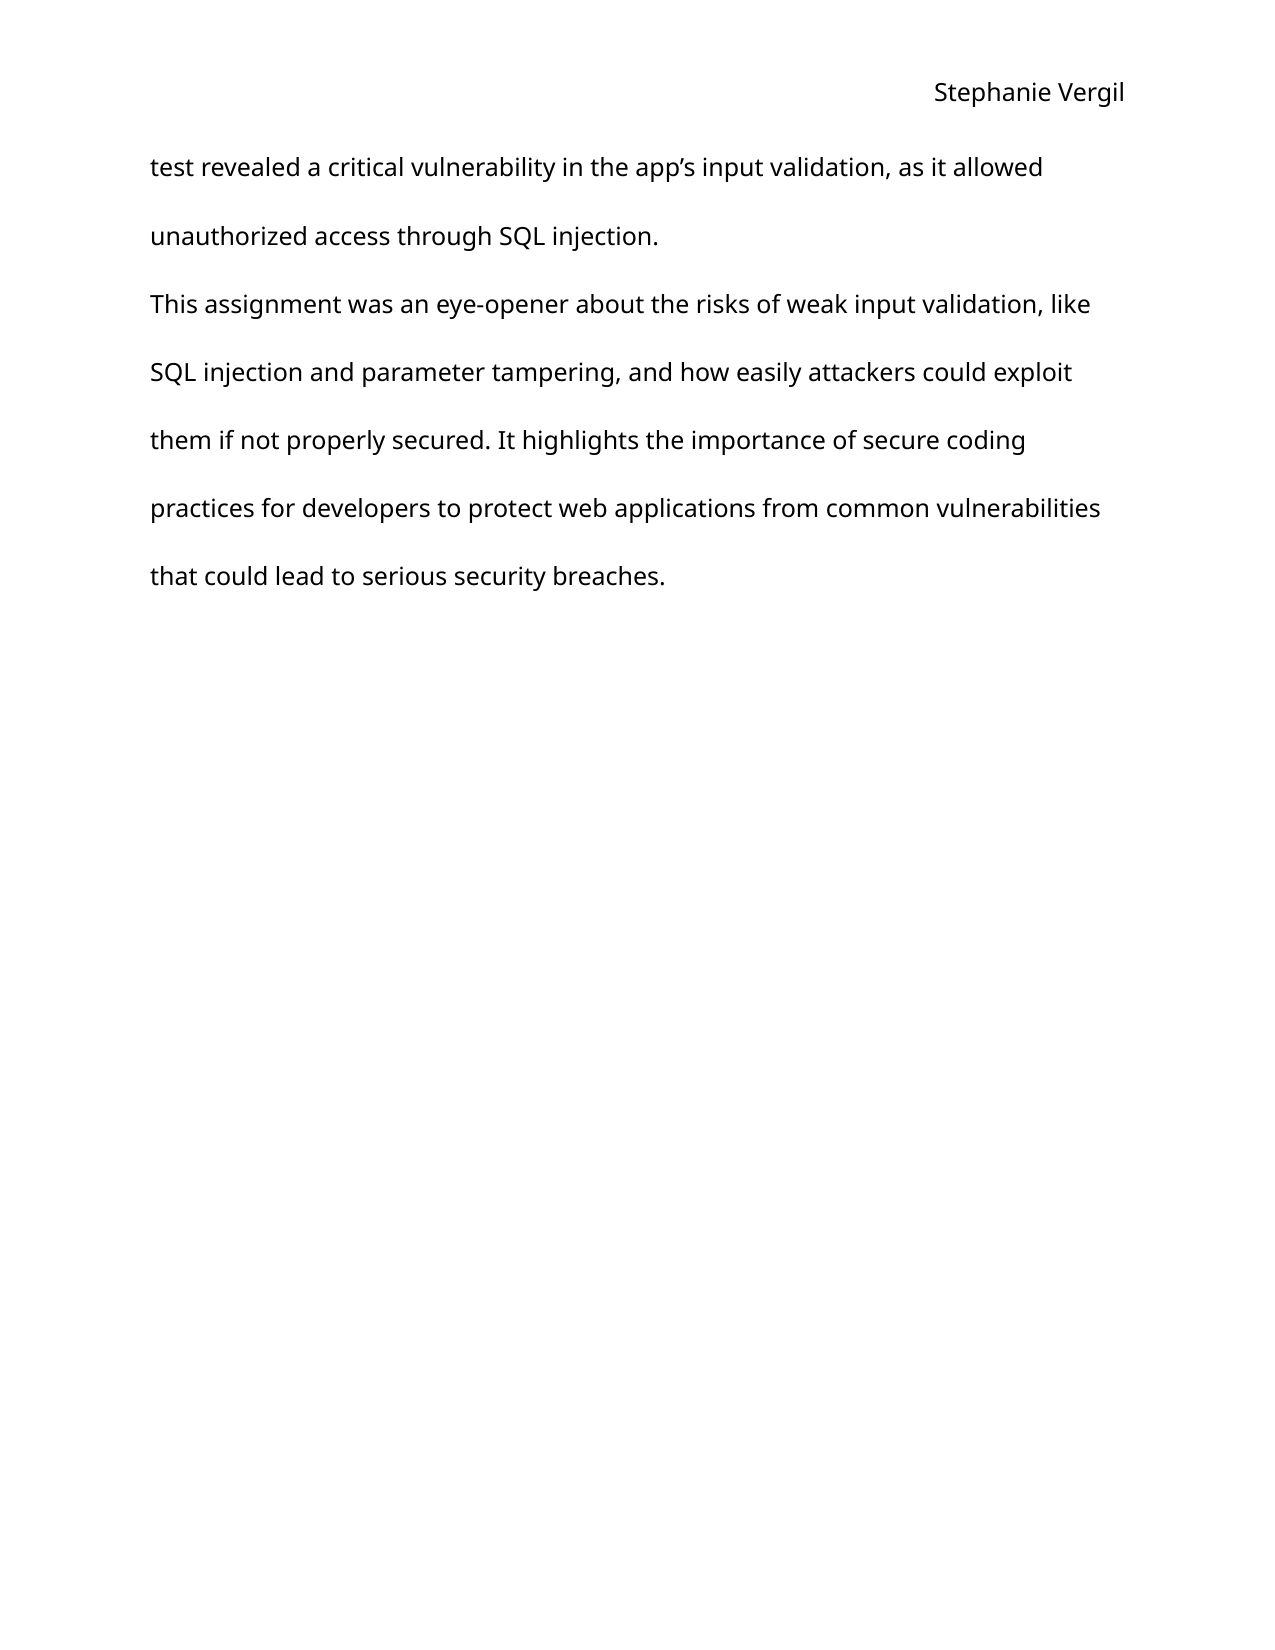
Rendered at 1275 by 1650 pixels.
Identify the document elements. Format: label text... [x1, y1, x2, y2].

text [150, 150, 1125, 252]
text This assignment was an eye-opener about the risks of weak input validation, like SQL injection and parameter tampering, and how easily attackers could exploit them if not properly secured. It highlights the importance of secure coding practices for developers to protect web applications from common vulnerabilities that could lead to serious security breaches. [150, 286, 1125, 593]
